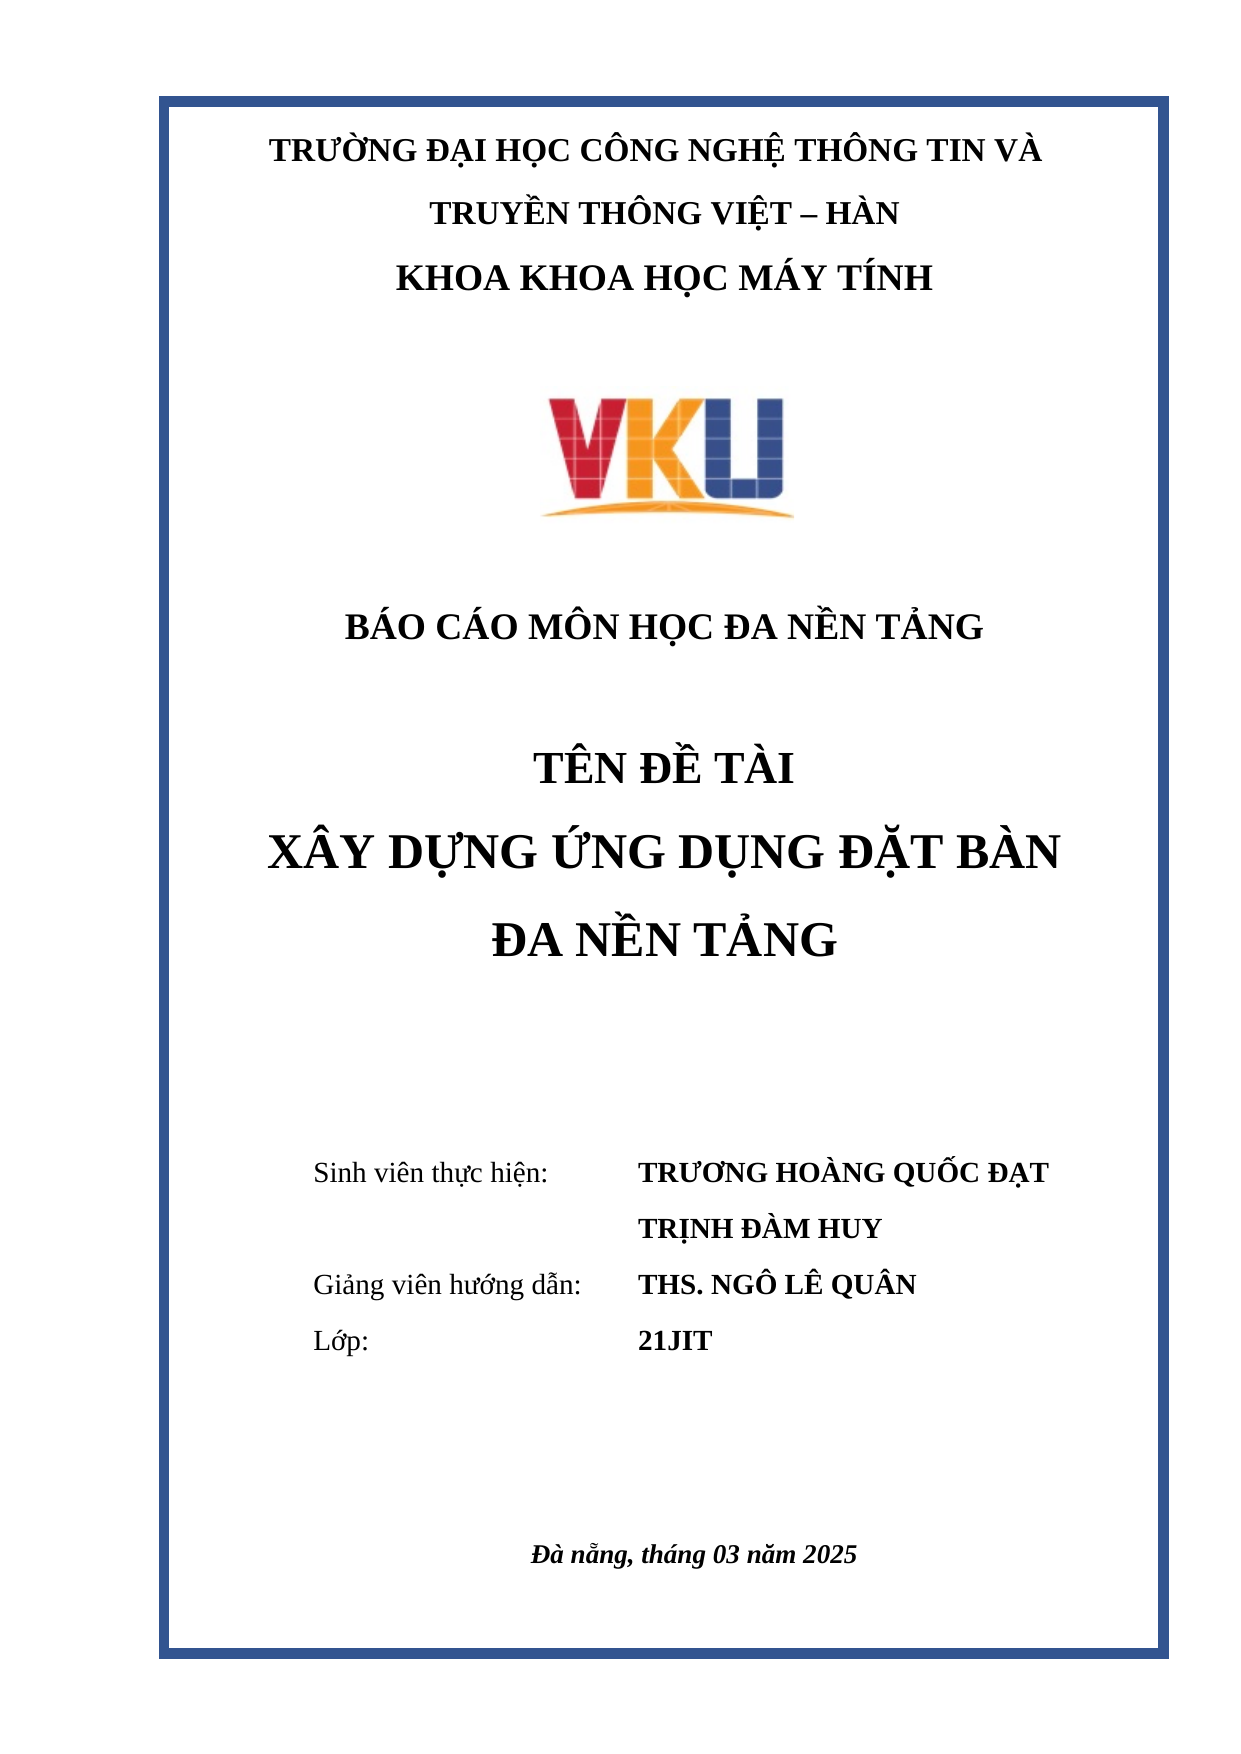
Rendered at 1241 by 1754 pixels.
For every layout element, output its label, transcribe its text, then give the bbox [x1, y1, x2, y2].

text Sinh viên thực hiện: TRƯƠNG HOÀNG QUỐC ĐẠT [254, 1155, 1134, 1189]
text TÊN ĐỀ TÀI [195, 741, 1134, 794]
text Đà nẵng, tháng 03 năm 2025 [195, 1538, 1134, 1569]
text Lớp: 21JIT [254, 1323, 1134, 1357]
text Giảng viên hướng dẫn: THS. NGÔ LÊ QUÂN [254, 1267, 1134, 1301]
picture [539, 386, 795, 528]
text TRUYỀN THÔNG VIỆT – HÀN [195, 193, 1134, 231]
text TRỊNH ĐÀM HUY [254, 1211, 1134, 1245]
text XÂY DỰNG ỨNG DỤNG ĐẶT BÀN [195, 822, 1134, 879]
text ĐA NỀN TẢNG [195, 909, 1134, 967]
text TRƯỜNG ĐẠI HỌC CÔNG NGHỆ THÔNG TIN VÀ [177, 131, 1134, 169]
text BÁO CÁO MÔN HỌC ĐA NỀN TẢNG [195, 604, 1134, 647]
text KHOA KHOA HỌC MÁY TÍNH [195, 255, 1134, 298]
